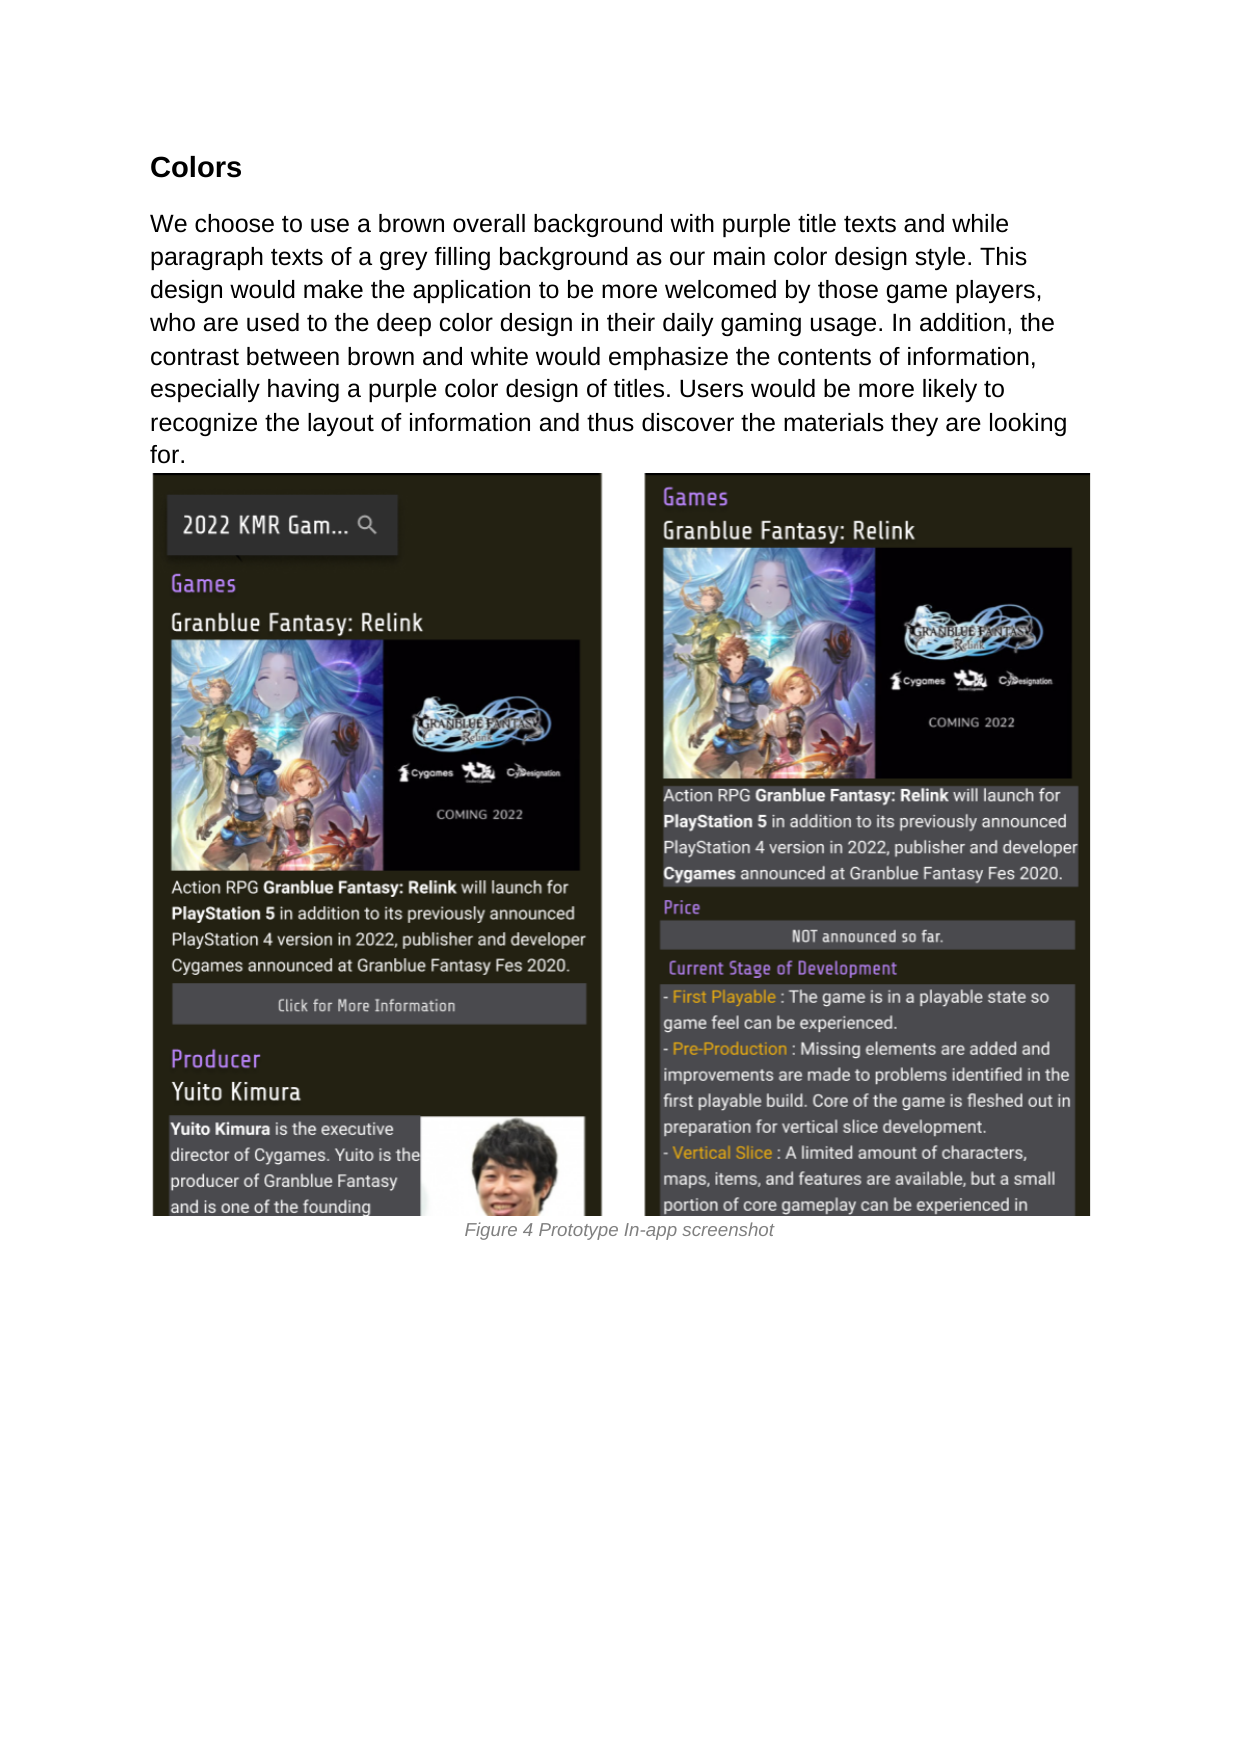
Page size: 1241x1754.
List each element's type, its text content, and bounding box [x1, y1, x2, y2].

subtitle Colors [150, 150, 1090, 183]
text We choose to use a brown overall background with purple title texts and while paragraph texts of a grey filling background as our main color design style. This design would make the application to be more welcomed by those game players, who are used to the deep color design in their daily gaming usage. In addition, the contrast between brown and white would emphasize the contents of information, especially having a purple color design of titles. Users would be more likely to recognize the layout of information and thus discover the materials they are looking for. [150, 209, 1090, 469]
text Figure 4 Prototype In-app screenshot [150, 1219, 1090, 1241]
picture [150, 473, 1091, 1216]
